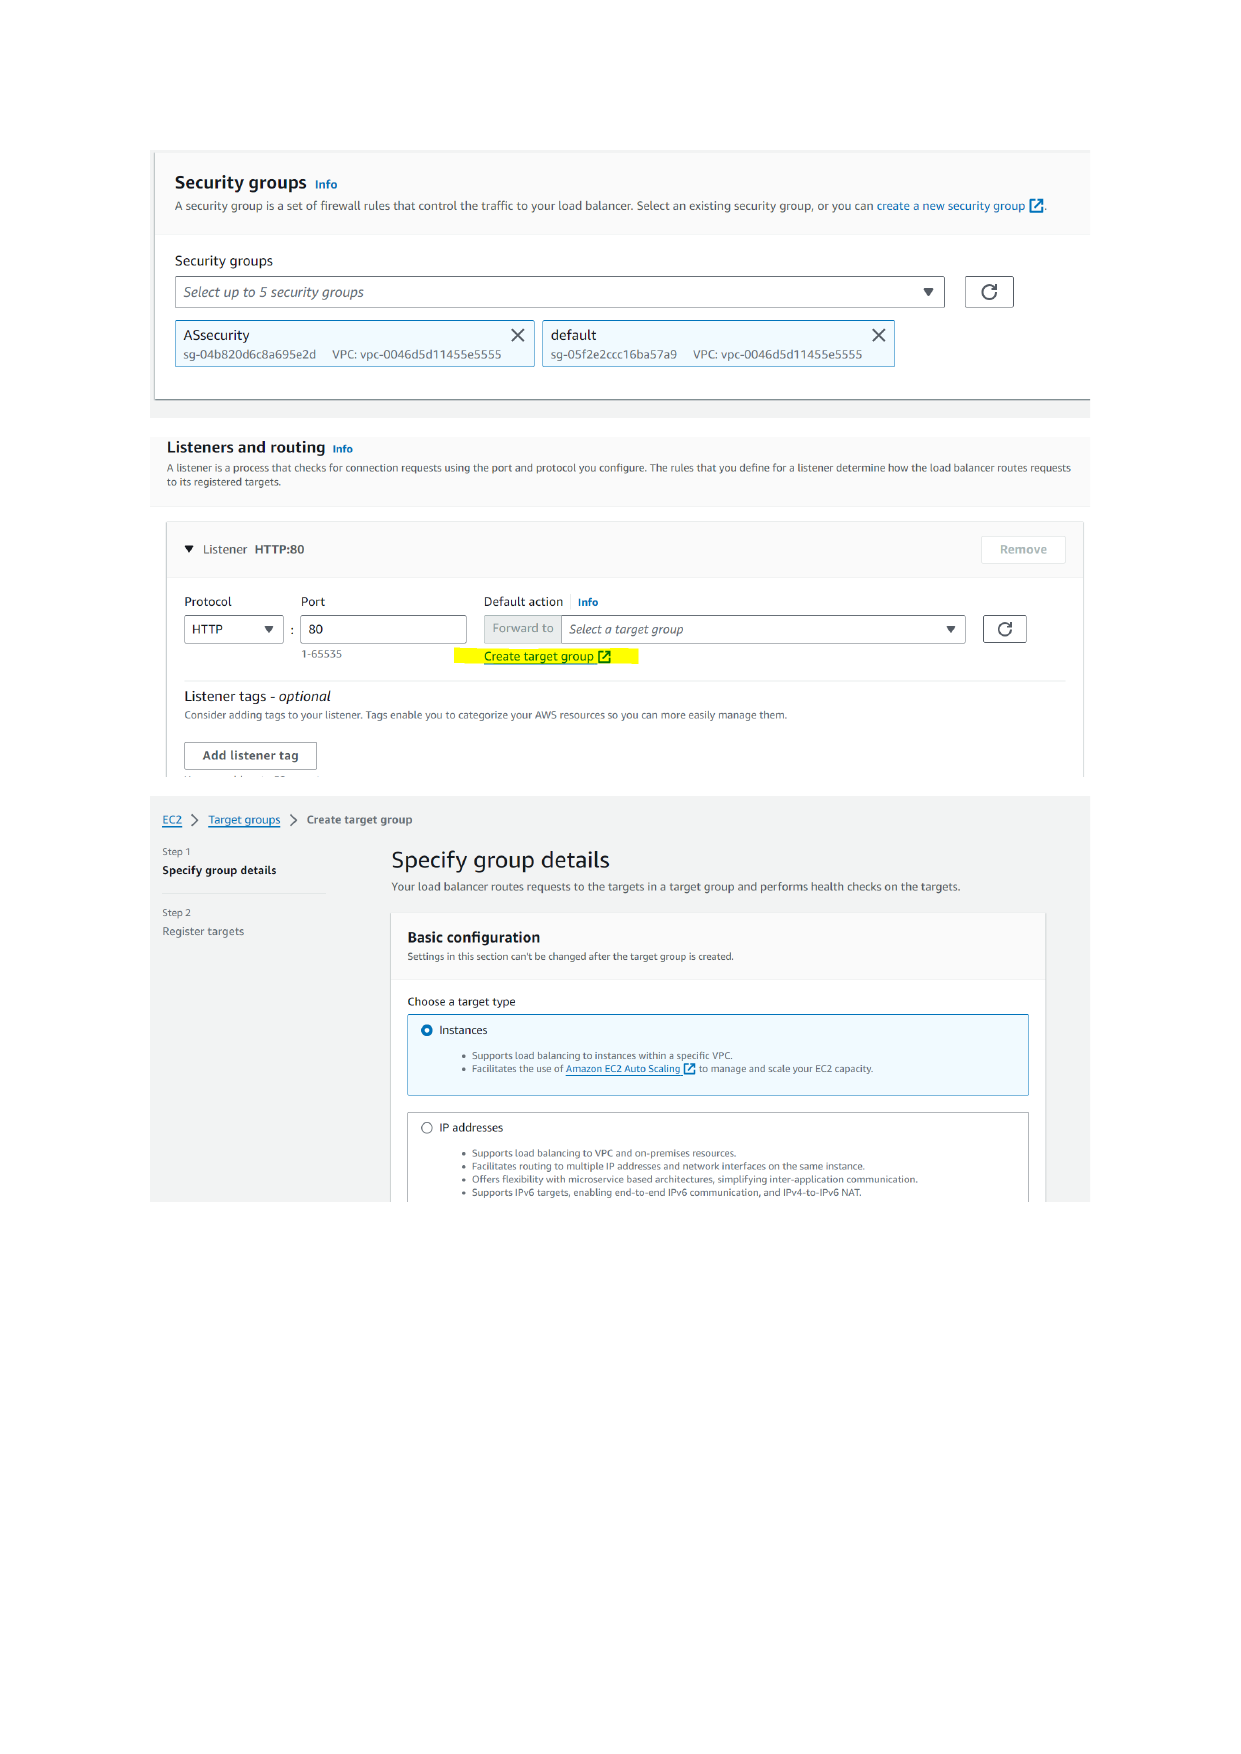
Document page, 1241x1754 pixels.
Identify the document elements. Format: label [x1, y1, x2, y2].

picture [150, 150, 1091, 418]
picture [150, 437, 1091, 777]
picture [150, 796, 1091, 1202]
